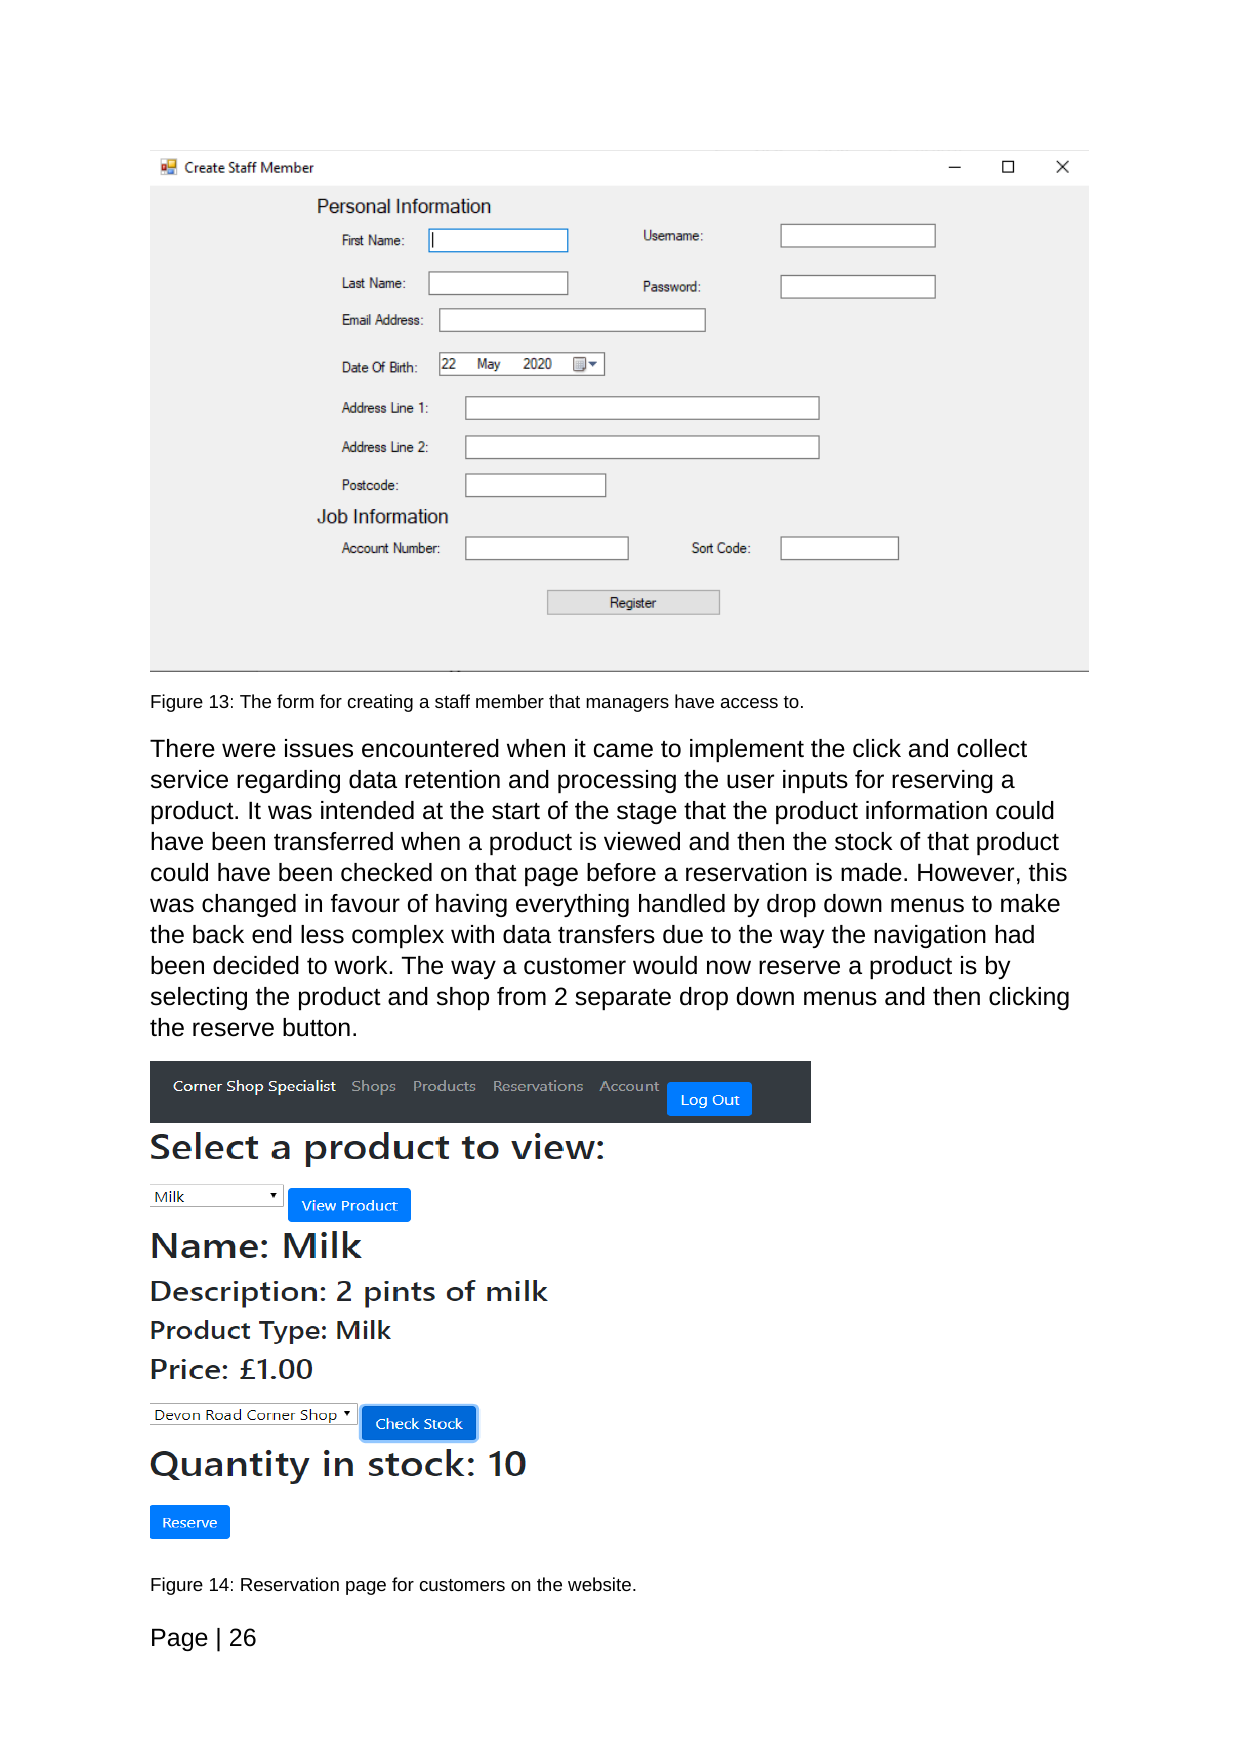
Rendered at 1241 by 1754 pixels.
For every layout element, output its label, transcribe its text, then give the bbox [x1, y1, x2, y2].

picture [150, 1061, 811, 1555]
text Figure 13: The form for creating a staff member that managers have access to. [150, 691, 1090, 712]
text Figure 14: Reservation page for customers on the website. [150, 1574, 1090, 1595]
text There were issues encountered when it came to implement the click and collect service regarding data retention and processing the user inputs for reserving a product. It was intended at the start of the stage that the product information could have been transferred when a product is viewed and then the stock of that product could have been checked on that page before a reservation is made. However, this was changed in favour of having everything handled by drop down menus to make the back end less complex with data transfers due to the way the navigation had been decided to work. The way a customer would now reserve a product is by selecting the product and shop from 2 separate drop down menus and then clicking the reserve button. [150, 734, 1090, 1042]
picture [150, 150, 1089, 672]
